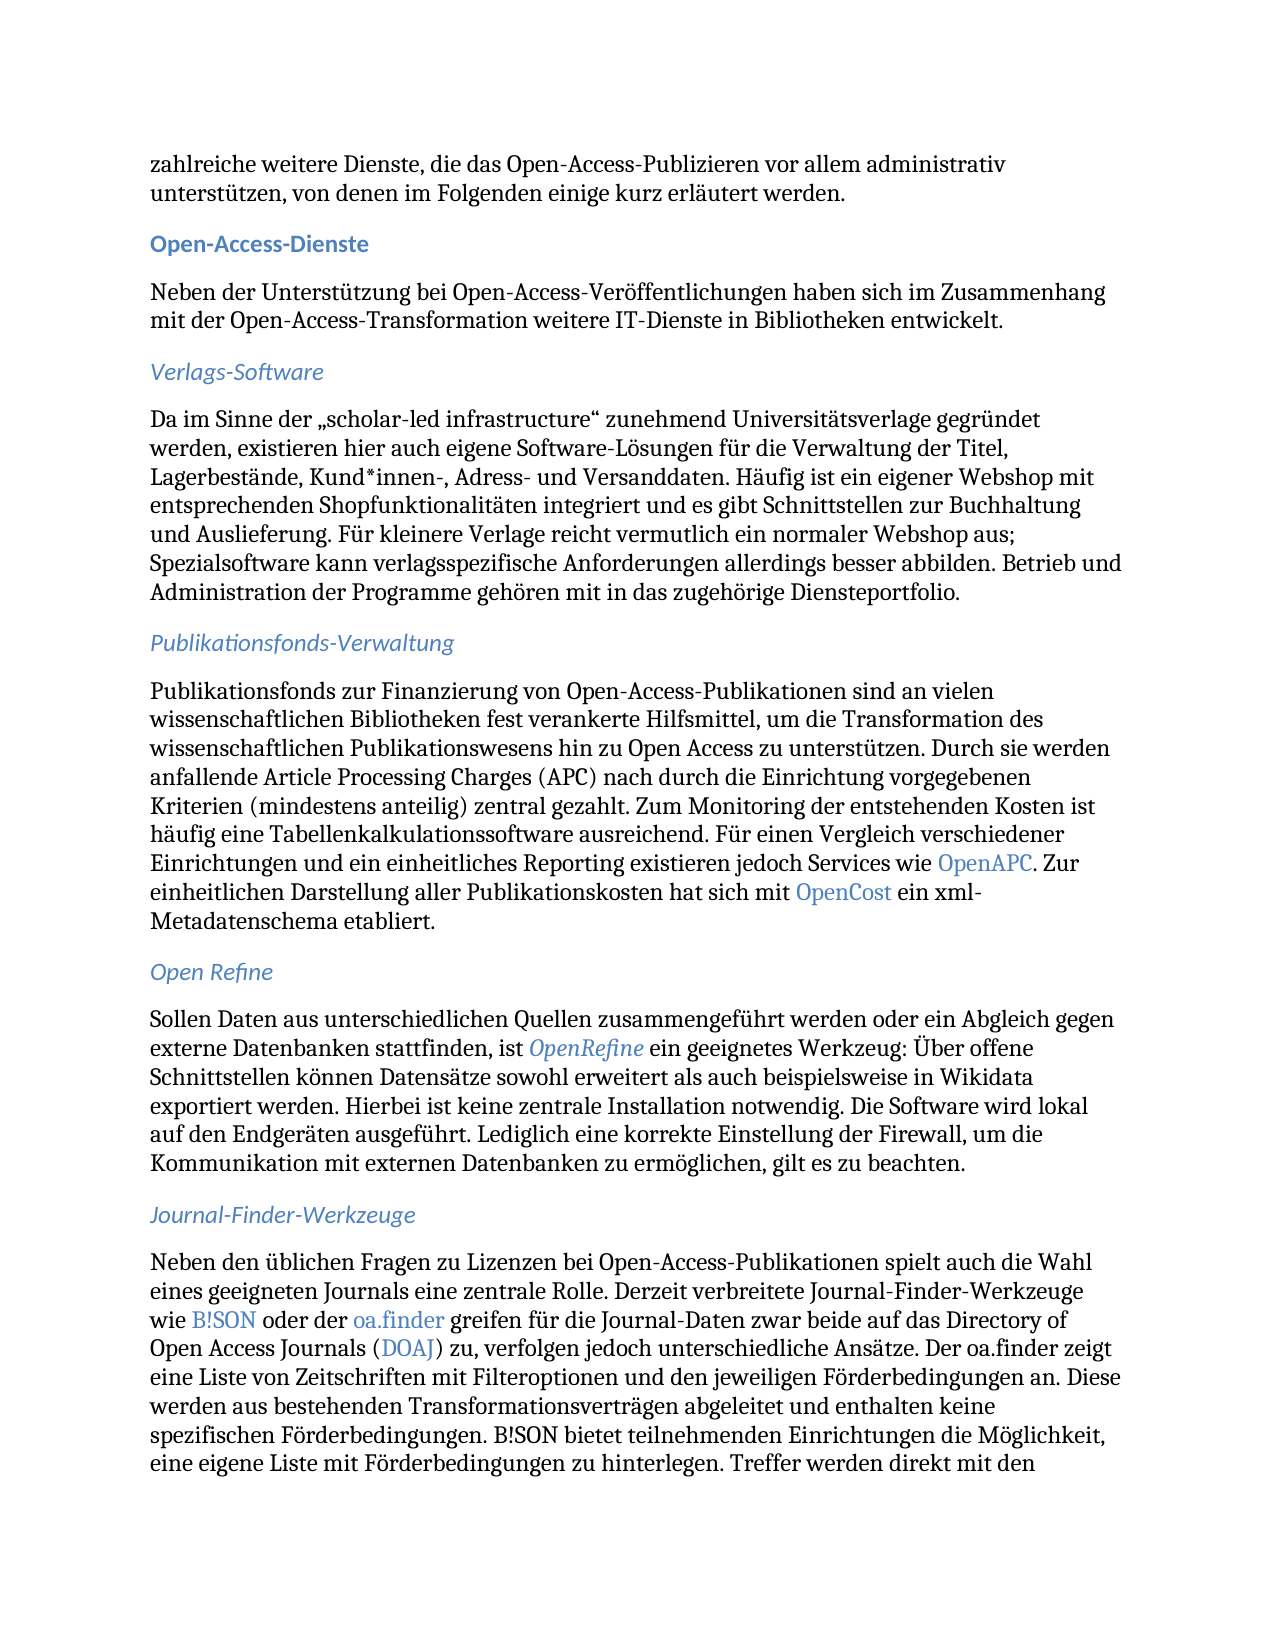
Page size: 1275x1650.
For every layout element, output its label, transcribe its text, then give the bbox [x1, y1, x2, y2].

text Neben der Unterstützung bei Open-Access-Veröffentlichungen haben sich im Zusammenhang mit der Open-Access-Transformation weitere IT-Dienste in Bibliotheken entwickelt. [150, 278, 1125, 335]
subtitle Journal-Finder-Werkzeuge [150, 1199, 1125, 1229]
subtitle Open Refine [150, 956, 1125, 987]
subtitle Open-Access-Dienste [150, 228, 1125, 259]
text Sollen Daten aus unterschiedlichen Quellen zusammengeführt werden oder ein Abgleich gegen externe Datenbanken stattfinden, ist OpenRefine ein geeignetes Werkzeug: Über offene Schnittstellen können Datensätze sowohl erweitert als auch beispielsweise in Wikidata exportiert werden. Hierbei ist keine zentrale Installation notwendig. Die Software wird lokal auf den Endgeräten ausgeführt. Lediglich eine korrekte Einstellung der Firewall, um die Kommunikation mit externen Datenbanken zu ermöglichen, gilt es zu beachten. [150, 1005, 1125, 1178]
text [150, 150, 1125, 207]
subtitle Publikationsfonds-Verwaltung [150, 627, 1125, 658]
text Da im Sinne der „scholar-led infrastructure“ zunehmend Universitätsverlage gegründet werden, existieren hier auch eigene Software-Lösungen für die Verwaltung der Titel, Lagerbestände, Kund*innen-, Adress- und Versanddaten. Häufig ist ein eigener Webshop mit entsprechenden Shopfunktionalitäten integriert und es gibt Schnittstellen zur Buchhaltung und Auslieferung. Für kleinere Verlage reicht vermutlich ein normaler Webshop aus; Spezialsoftware kann verlagsspezifische Anforderungen allerdings besser abbilden. Betrieb und Administration der Programme gehören mit in das zugehörige Diensteportfolio. [150, 405, 1125, 606]
text Publikationsfonds zur Finanzierung von Open-Access-Publikationen sind an vielen wissenschaftlichen Bibliotheken fest verankerte Hilfsmittel, um die Transformation des wissenschaftlichen Publikationswesens hin zu Open Access zu unterstützen. Durch sie werden anfallende Article Processing Charges (APC) nach durch die Einrichtung vorgegebenen Kriterien (mindestens anteilig) zentral gezahlt. Zum Monitoring der entstehenden Kosten ist häufig eine Tabellenkalkulationssoftware ausreichend. Für einen Vergleich verschiedener Einrichtungen und ein einheitliches Reporting existieren jedoch Services wie OpenAPC. Zur einheitlichen Darstellung aller Publikationskosten hat sich mit OpenCost ein xml-Metadatenschema etabliert. [150, 677, 1125, 935]
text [150, 1248, 1125, 1478]
subtitle Verlags-Software [150, 356, 1125, 386]
